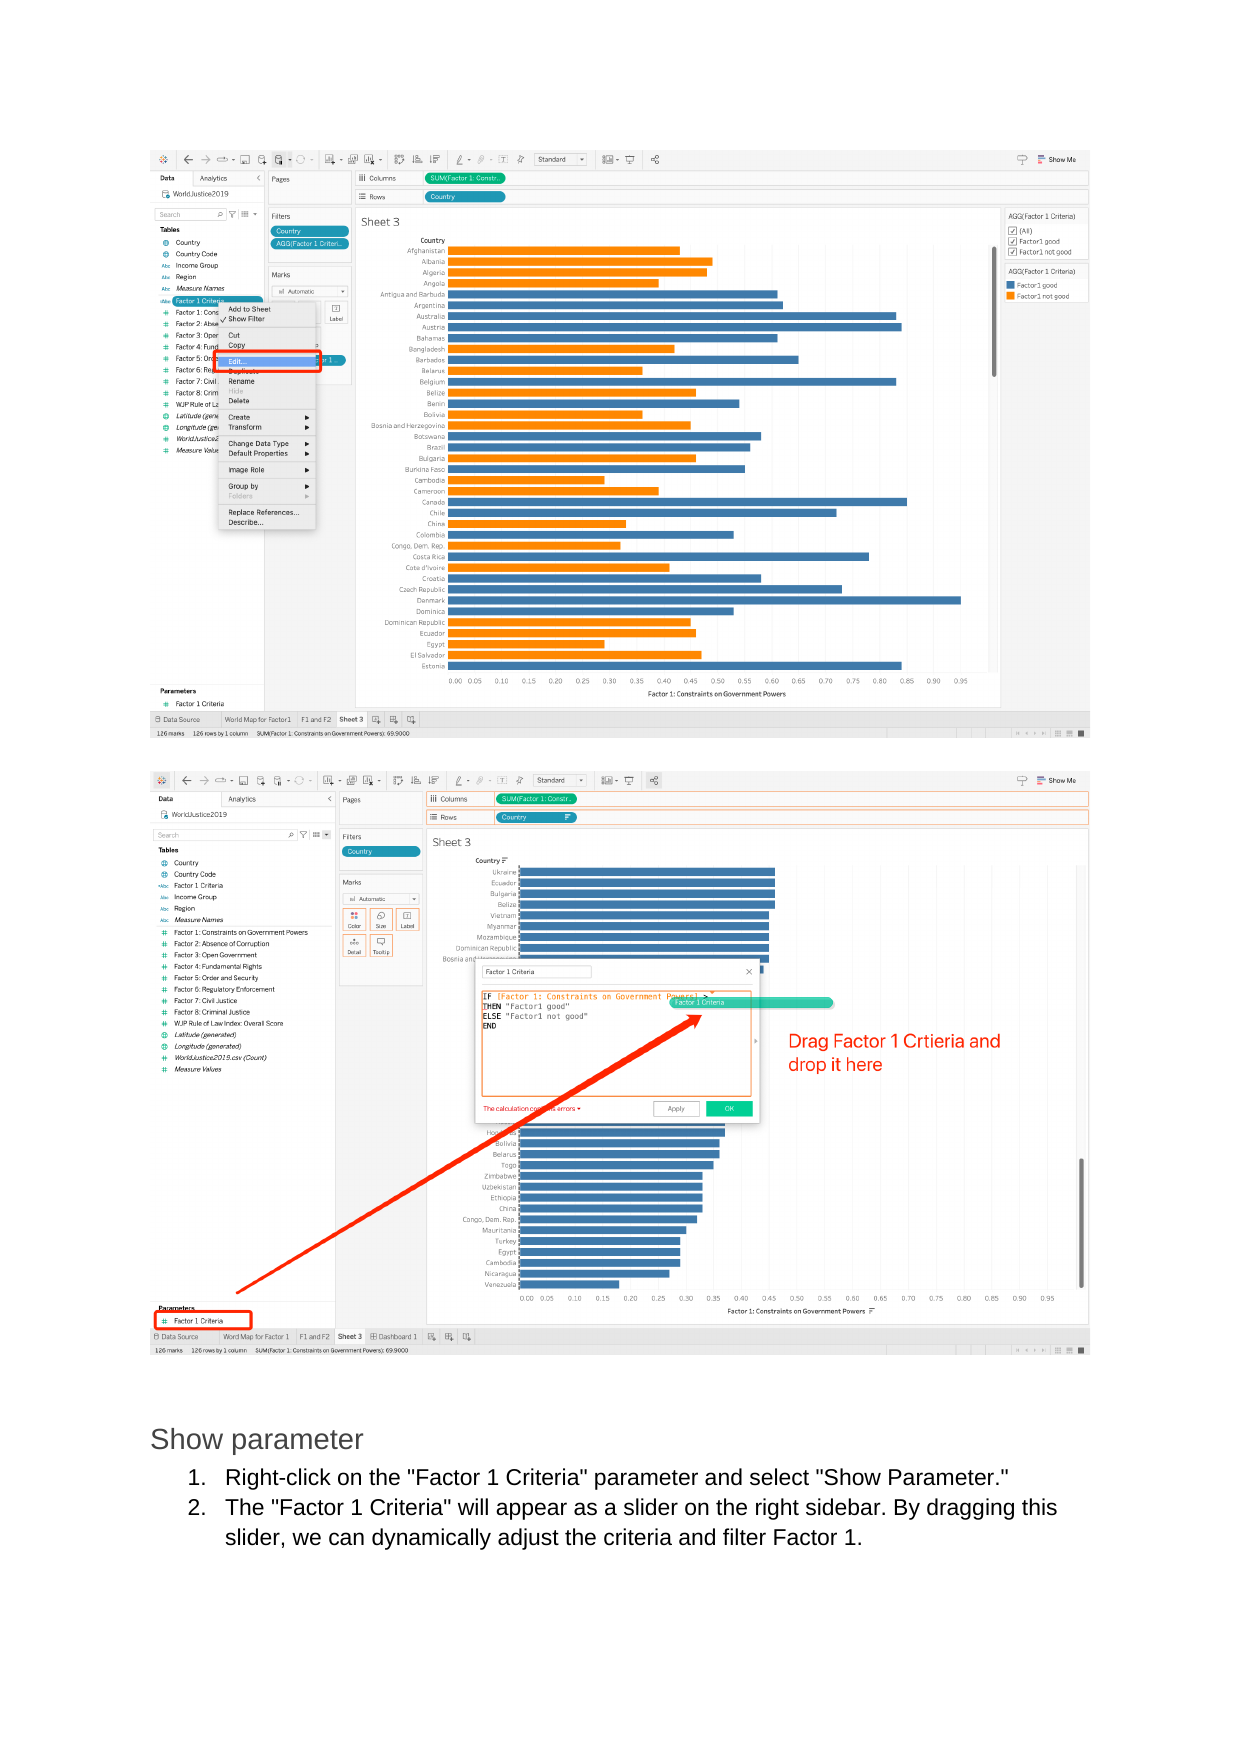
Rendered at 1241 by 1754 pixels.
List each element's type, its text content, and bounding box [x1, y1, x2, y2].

list The "Factor 1 Criteria" will appear as a slider on the right sidebar. By dragging this slider, we can dynamically adjust the criteria and filter Factor 1. [187, 1494, 1090, 1551]
picture [150, 771, 1091, 1355]
picture [150, 150, 1091, 738]
list Right-click on the "Factor 1 Criteria" parameter and select "Show Parameter." [187, 1464, 1090, 1490]
subtitle Show parameter [150, 1422, 1090, 1456]
